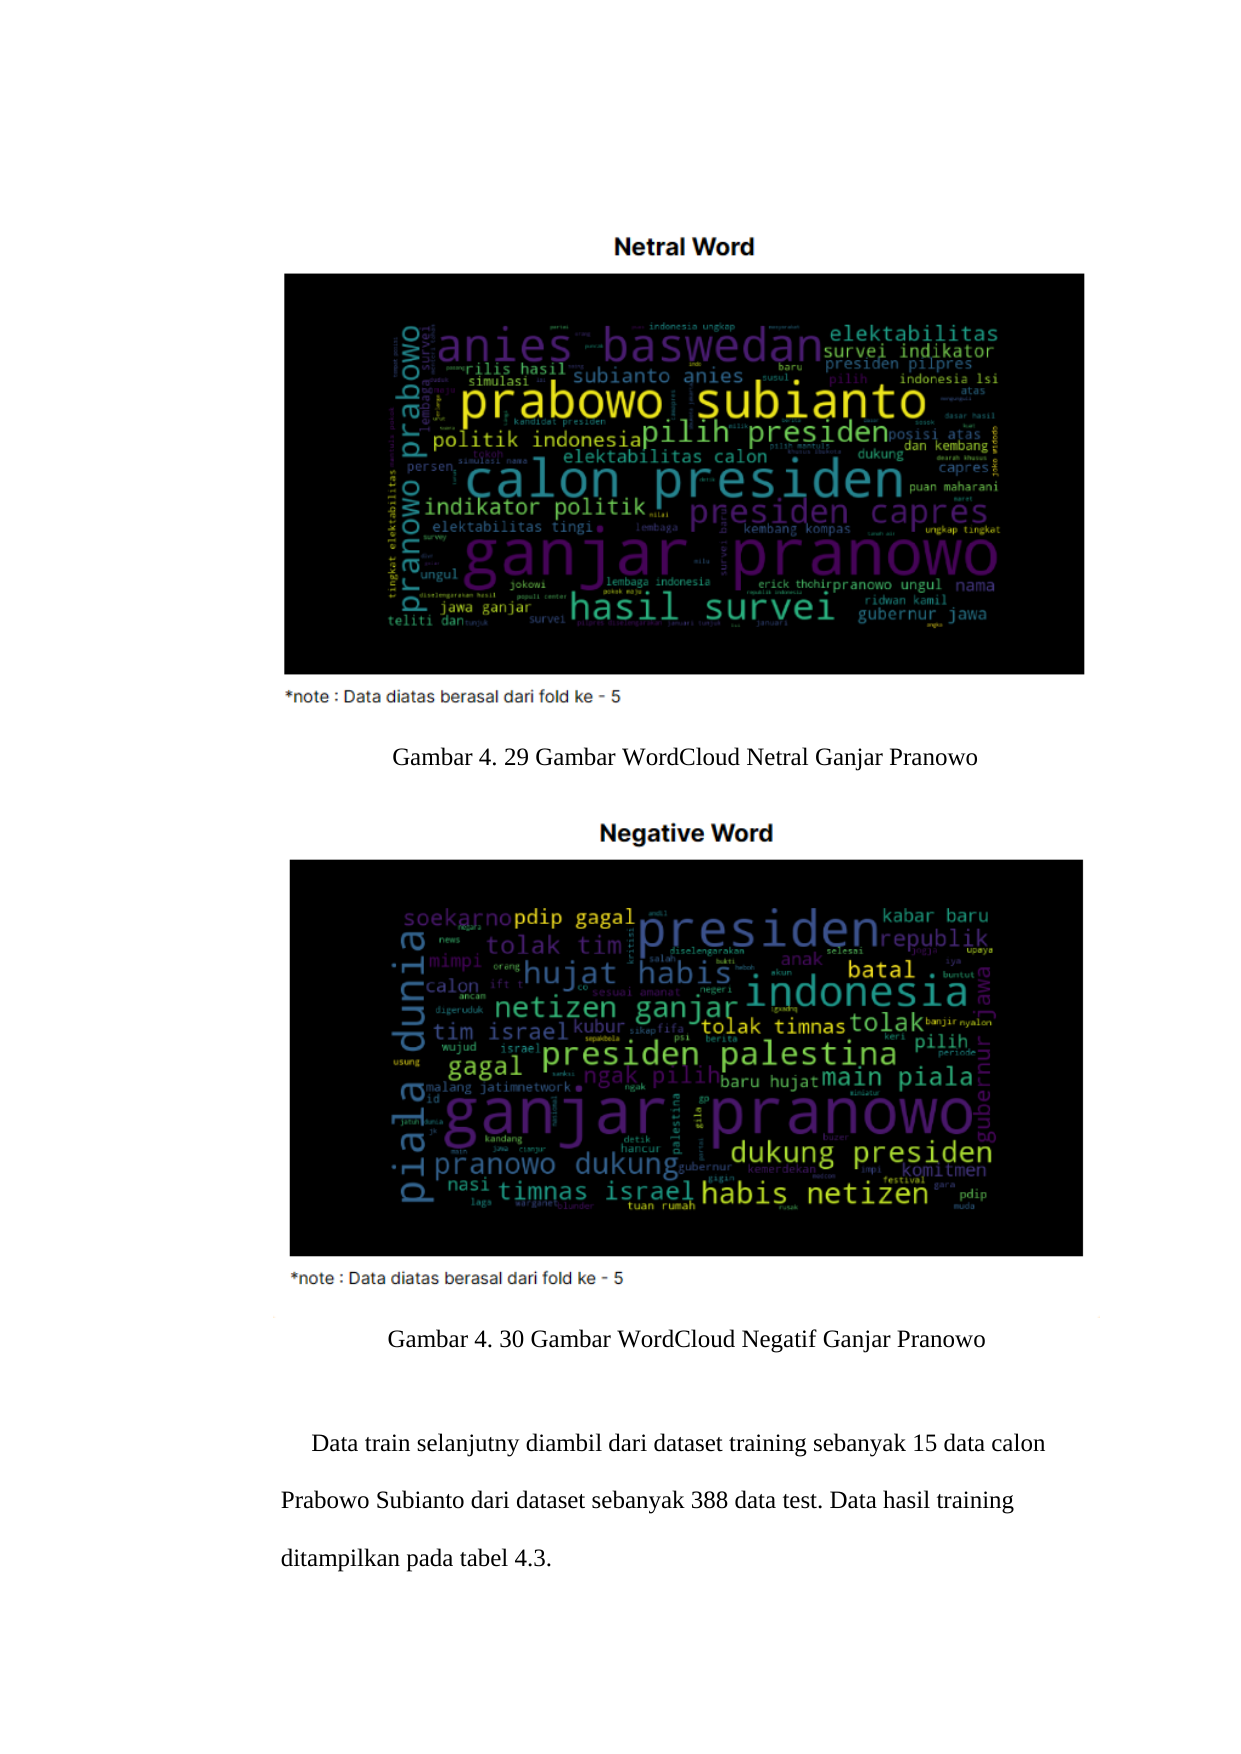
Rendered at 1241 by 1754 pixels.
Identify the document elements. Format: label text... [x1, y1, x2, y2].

picture [273, 803, 1100, 1318]
picture [271, 214, 1099, 733]
text Data train selanjutny diambil dari dataset training sebanyak 15 data calon Prabowo Subianto dari dataset sebanyak 388 data test. Data hasil training ditampilkan pada tabel 4.3. [281, 1428, 1063, 1572]
